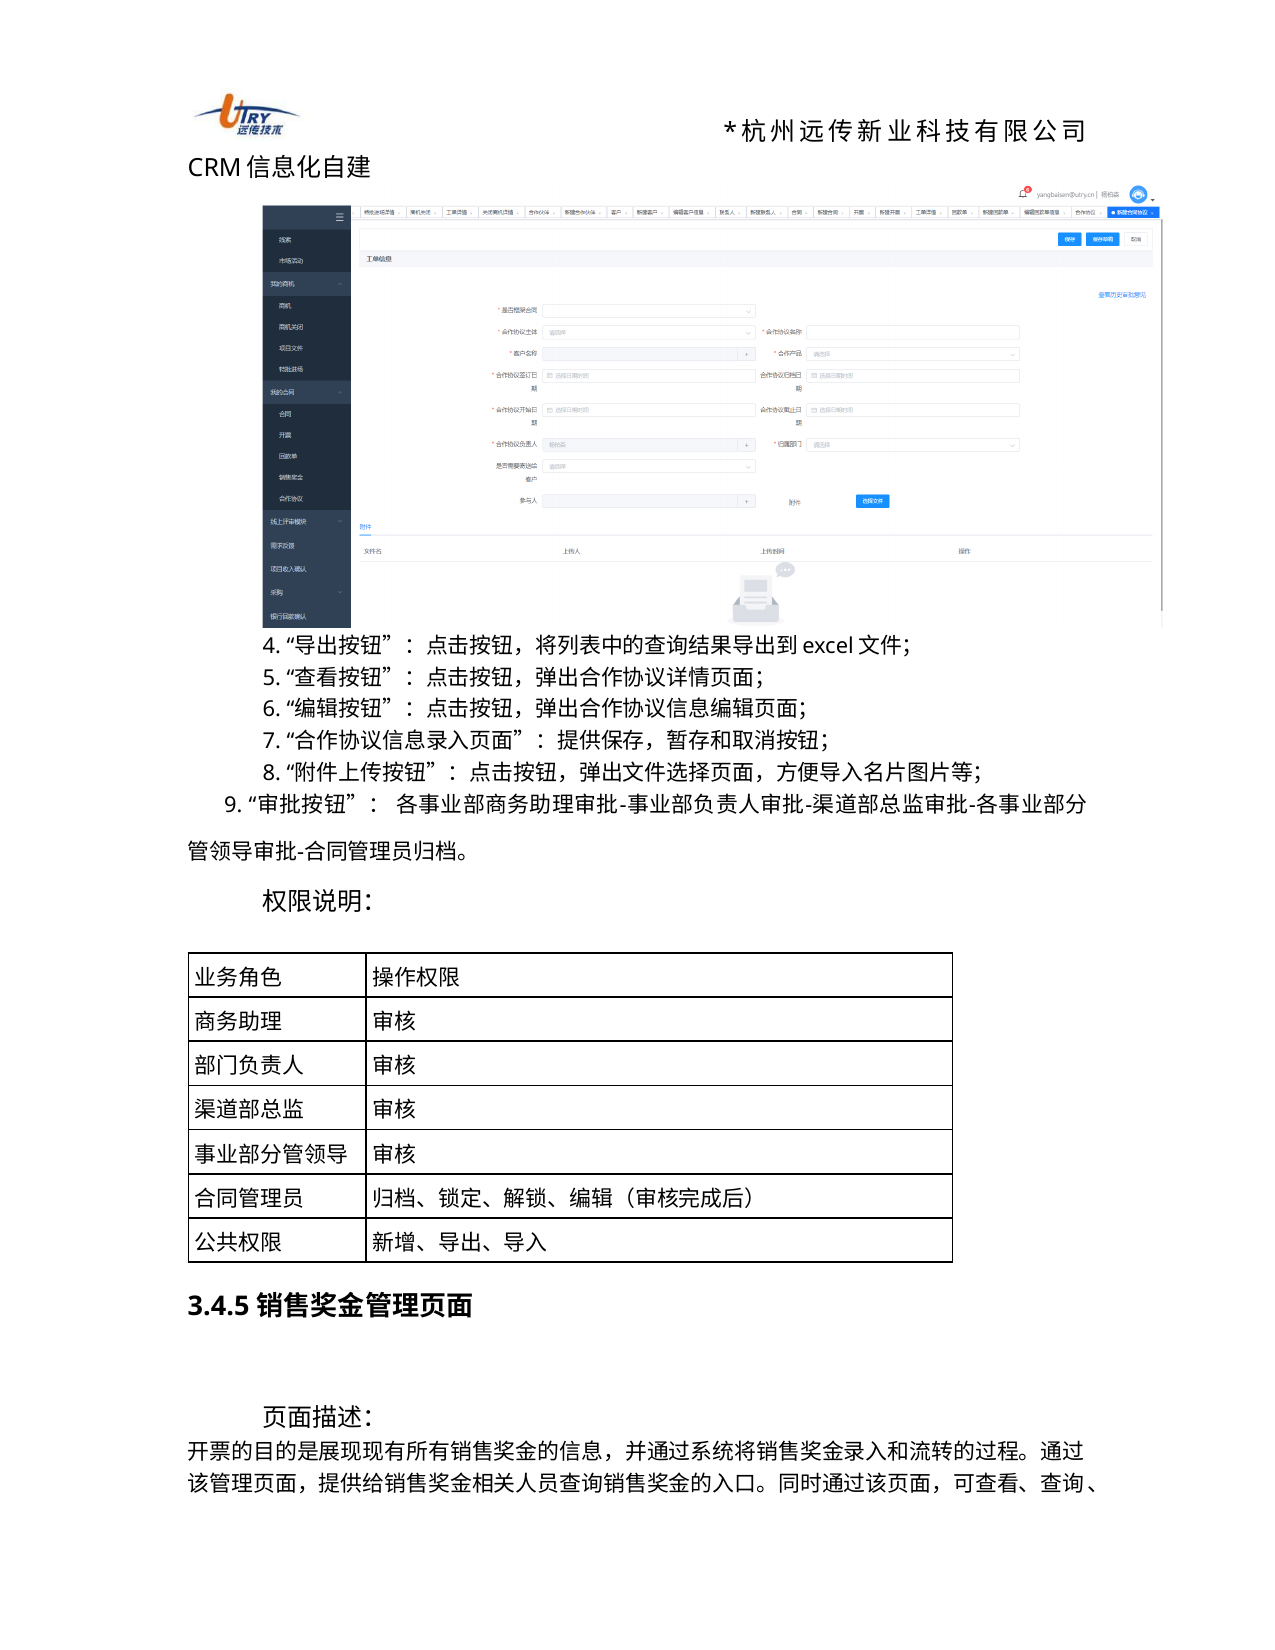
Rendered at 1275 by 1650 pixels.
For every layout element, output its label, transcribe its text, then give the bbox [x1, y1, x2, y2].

text 7. “合作协议信息录入页面”：提供保存，暂存和取消按钮； [187, 723, 1087, 755]
table_cell 新增、导出、导入 [367, 1219, 952, 1261]
picture [187, 88, 307, 141]
table_cell 商务助理 [189, 998, 365, 1040]
table_cell 审核 [367, 1086, 952, 1129]
table_cell 渠道部总监 [189, 1086, 365, 1129]
text 8. “附件上传按钮”：点击按钮，弹出文件选择页面，方便导入名片图片等； [187, 755, 1087, 787]
table_cell 审核 [367, 1130, 952, 1173]
text 开票的目的是展现现有所有销售奖金的信息，并通过系统将销售奖金录入和流转的过程。通过该管理页面，提供给销售奖金相关人员查询销售奖金的入口。同时通过该页面，可查看、查询、进入编辑、导出等操作功能。 [187, 1434, 1087, 1497]
table_header 操作权限 [367, 954, 952, 996]
table_cell 公共权限 [189, 1219, 365, 1261]
text 页面描述： [187, 1398, 1087, 1434]
table_cell 审核 [367, 1042, 952, 1084]
text 9. “审批按钮”： 各事业部商务助理审批-事业部负责人审批-渠道部总监审批-各事业部分管领导审批-合同管理员归档。 [187, 787, 1087, 866]
table_cell 审核 [367, 998, 952, 1040]
text 4. “导出按钮”：点击按钮，将列表中的查询结果导出到excel文件； [187, 628, 1087, 659]
table_header 业务角色 [189, 954, 365, 996]
subtitle 3.4.5 销售奖金管理页面 [187, 1284, 1087, 1323]
text 权限说明： [262, 882, 1087, 918]
text 6. “编辑按钮”：点击按钮，弹出合作协议信息编辑页面； [187, 691, 1087, 723]
table_cell 合同管理员 [189, 1175, 365, 1217]
picture [262, 183, 1163, 628]
table_cell 归档、锁定、解锁、编辑（审核完成后） [367, 1175, 952, 1217]
text 5. “查看按钮”：点击按钮，弹出合作协议详情页面； [187, 659, 1087, 691]
table_cell 部门负责人 [189, 1042, 365, 1084]
table_cell 事业部分管领导 [189, 1130, 365, 1173]
